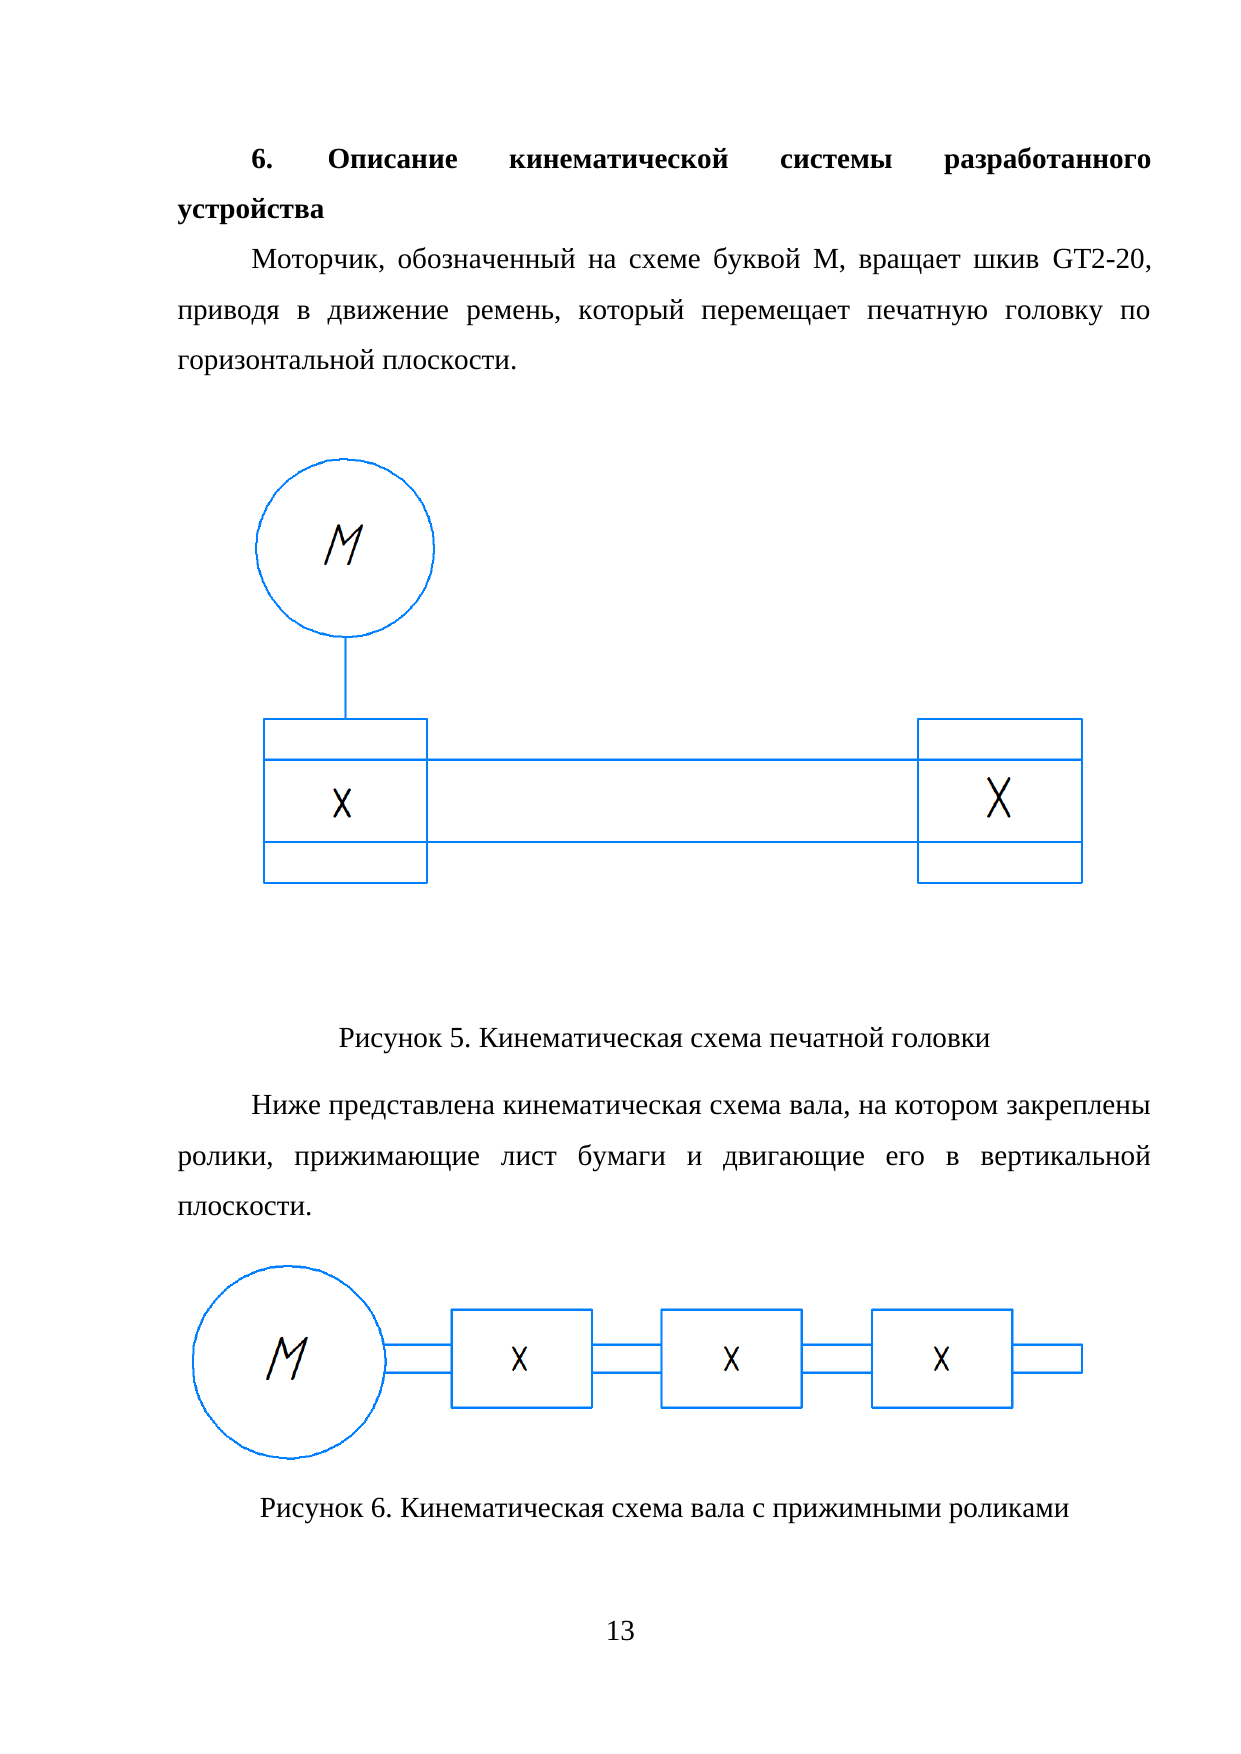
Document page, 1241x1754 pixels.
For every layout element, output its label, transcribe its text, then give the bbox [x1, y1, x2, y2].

picture [204, 392, 1125, 1004]
text Моторчик, обозначенный на схеме буквой М, вращает шкив GT2-20, приводя в движение ремень, который перемещает печатную головку по горизонтальной плоскости. [177, 241, 1152, 376]
picture [177, 1238, 1105, 1469]
text Описание кинематической системы разработанного устройства [177, 141, 1152, 225]
text Рисунок 6. Кинематическая схема вала с прижимными роликами [177, 1490, 1152, 1523]
text Ниже представлена кинематическая схема вала, на котором закреплены ролики, прижимающие лист бумаги и двигающие его в вертикальной плоскости. [177, 1087, 1152, 1222]
